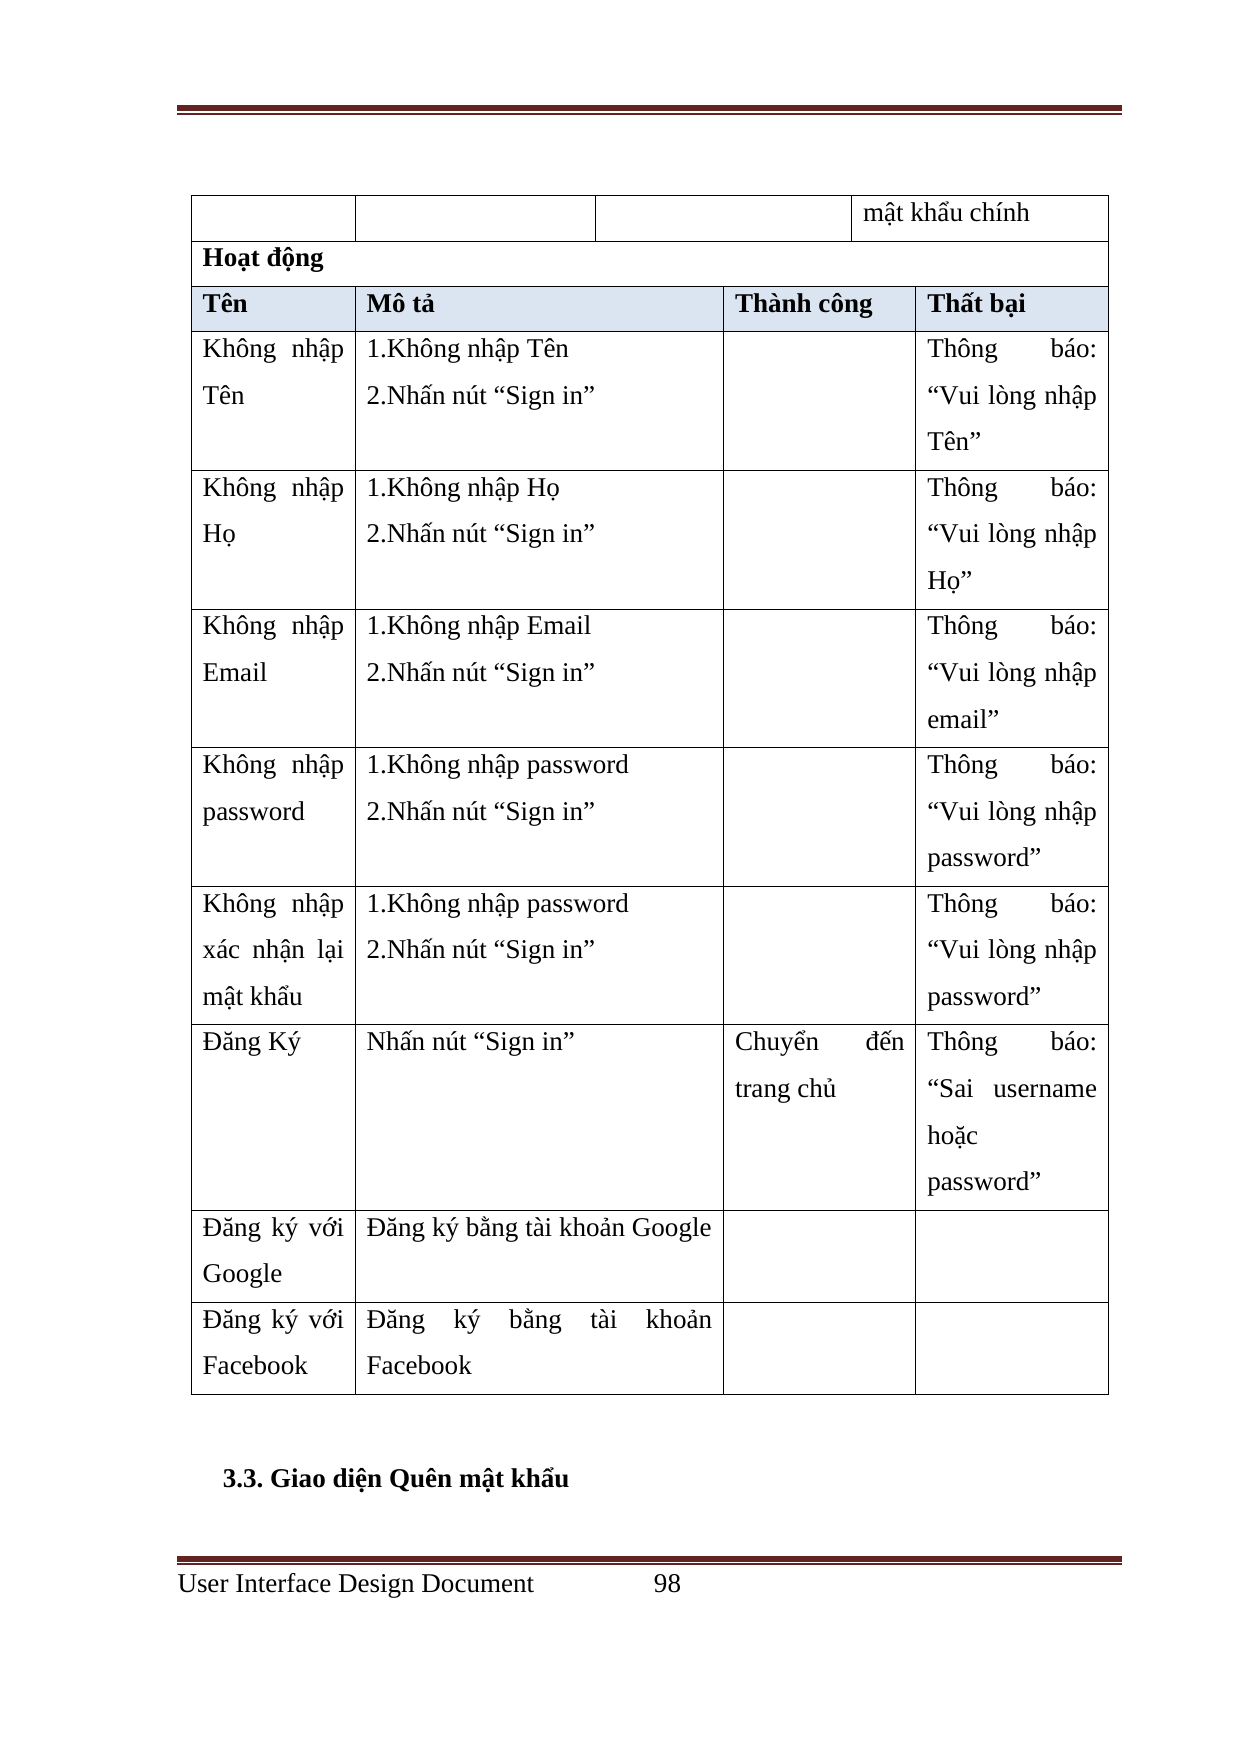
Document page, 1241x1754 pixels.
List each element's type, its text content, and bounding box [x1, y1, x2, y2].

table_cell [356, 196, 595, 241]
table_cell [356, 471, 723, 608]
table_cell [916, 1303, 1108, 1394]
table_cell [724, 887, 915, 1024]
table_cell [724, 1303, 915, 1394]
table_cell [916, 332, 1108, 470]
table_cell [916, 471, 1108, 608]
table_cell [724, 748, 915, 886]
text 3.3. Giao diện Quên mật khẩu [177, 1462, 1122, 1493]
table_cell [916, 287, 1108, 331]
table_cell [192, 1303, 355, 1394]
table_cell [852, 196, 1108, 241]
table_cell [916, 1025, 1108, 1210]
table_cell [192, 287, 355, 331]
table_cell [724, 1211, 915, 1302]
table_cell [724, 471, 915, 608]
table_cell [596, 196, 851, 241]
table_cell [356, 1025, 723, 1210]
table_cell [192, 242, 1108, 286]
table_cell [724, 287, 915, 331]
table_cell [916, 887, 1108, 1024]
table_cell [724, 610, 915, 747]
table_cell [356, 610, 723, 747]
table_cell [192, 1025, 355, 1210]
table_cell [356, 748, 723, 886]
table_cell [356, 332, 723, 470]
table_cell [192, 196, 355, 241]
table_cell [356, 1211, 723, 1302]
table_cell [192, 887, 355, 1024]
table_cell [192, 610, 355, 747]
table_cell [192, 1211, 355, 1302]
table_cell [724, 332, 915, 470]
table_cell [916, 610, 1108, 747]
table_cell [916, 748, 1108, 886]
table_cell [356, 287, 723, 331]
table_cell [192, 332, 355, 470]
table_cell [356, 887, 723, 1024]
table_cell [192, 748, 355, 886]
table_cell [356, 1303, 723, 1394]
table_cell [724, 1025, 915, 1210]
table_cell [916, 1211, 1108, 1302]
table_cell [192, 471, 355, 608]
